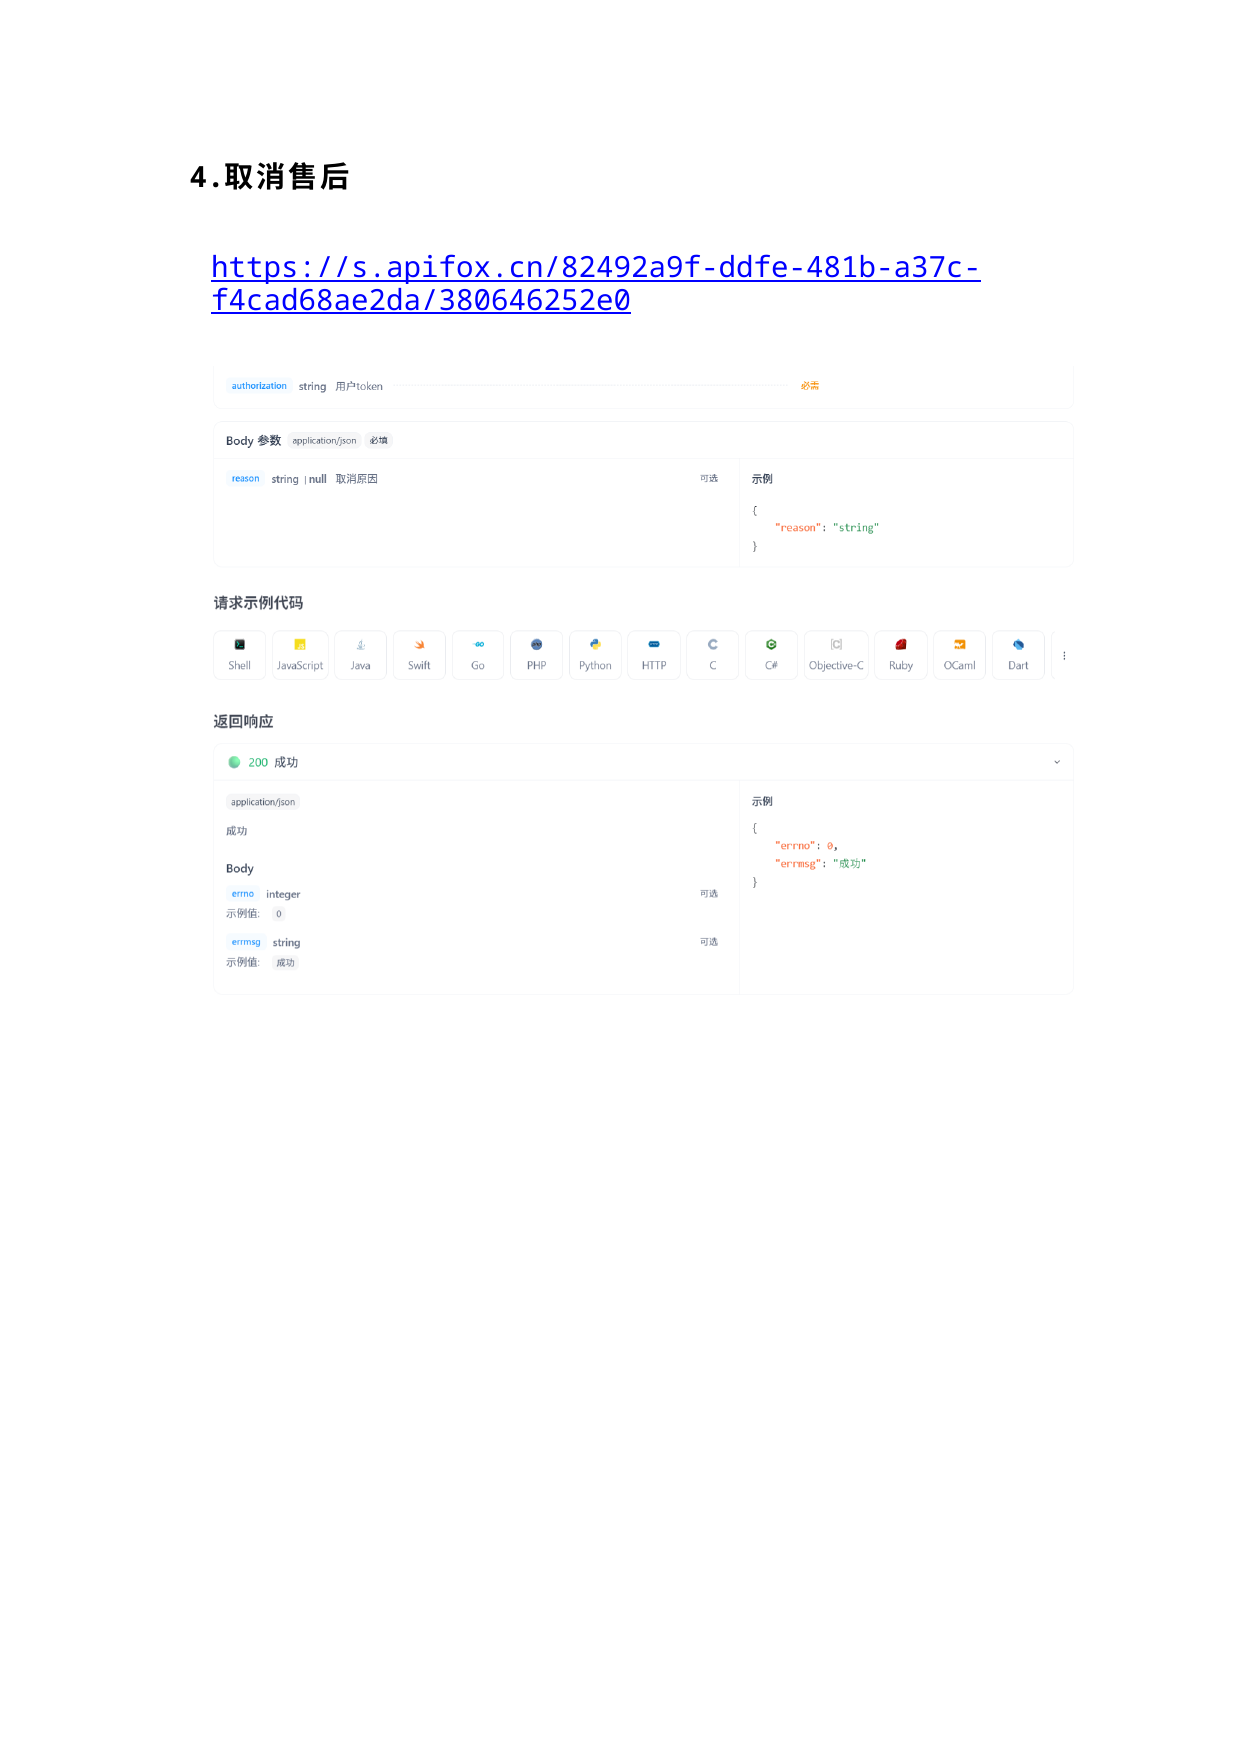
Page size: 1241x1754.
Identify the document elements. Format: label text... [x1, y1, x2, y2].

text 4.取消售后 [189, 154, 1054, 196]
text https://s.apifox.cn/82492a9f-ddfe-481b-a37c-f4cad68ae2da/380646252e0 [211, 251, 1054, 318]
picture [210, 366, 1077, 996]
